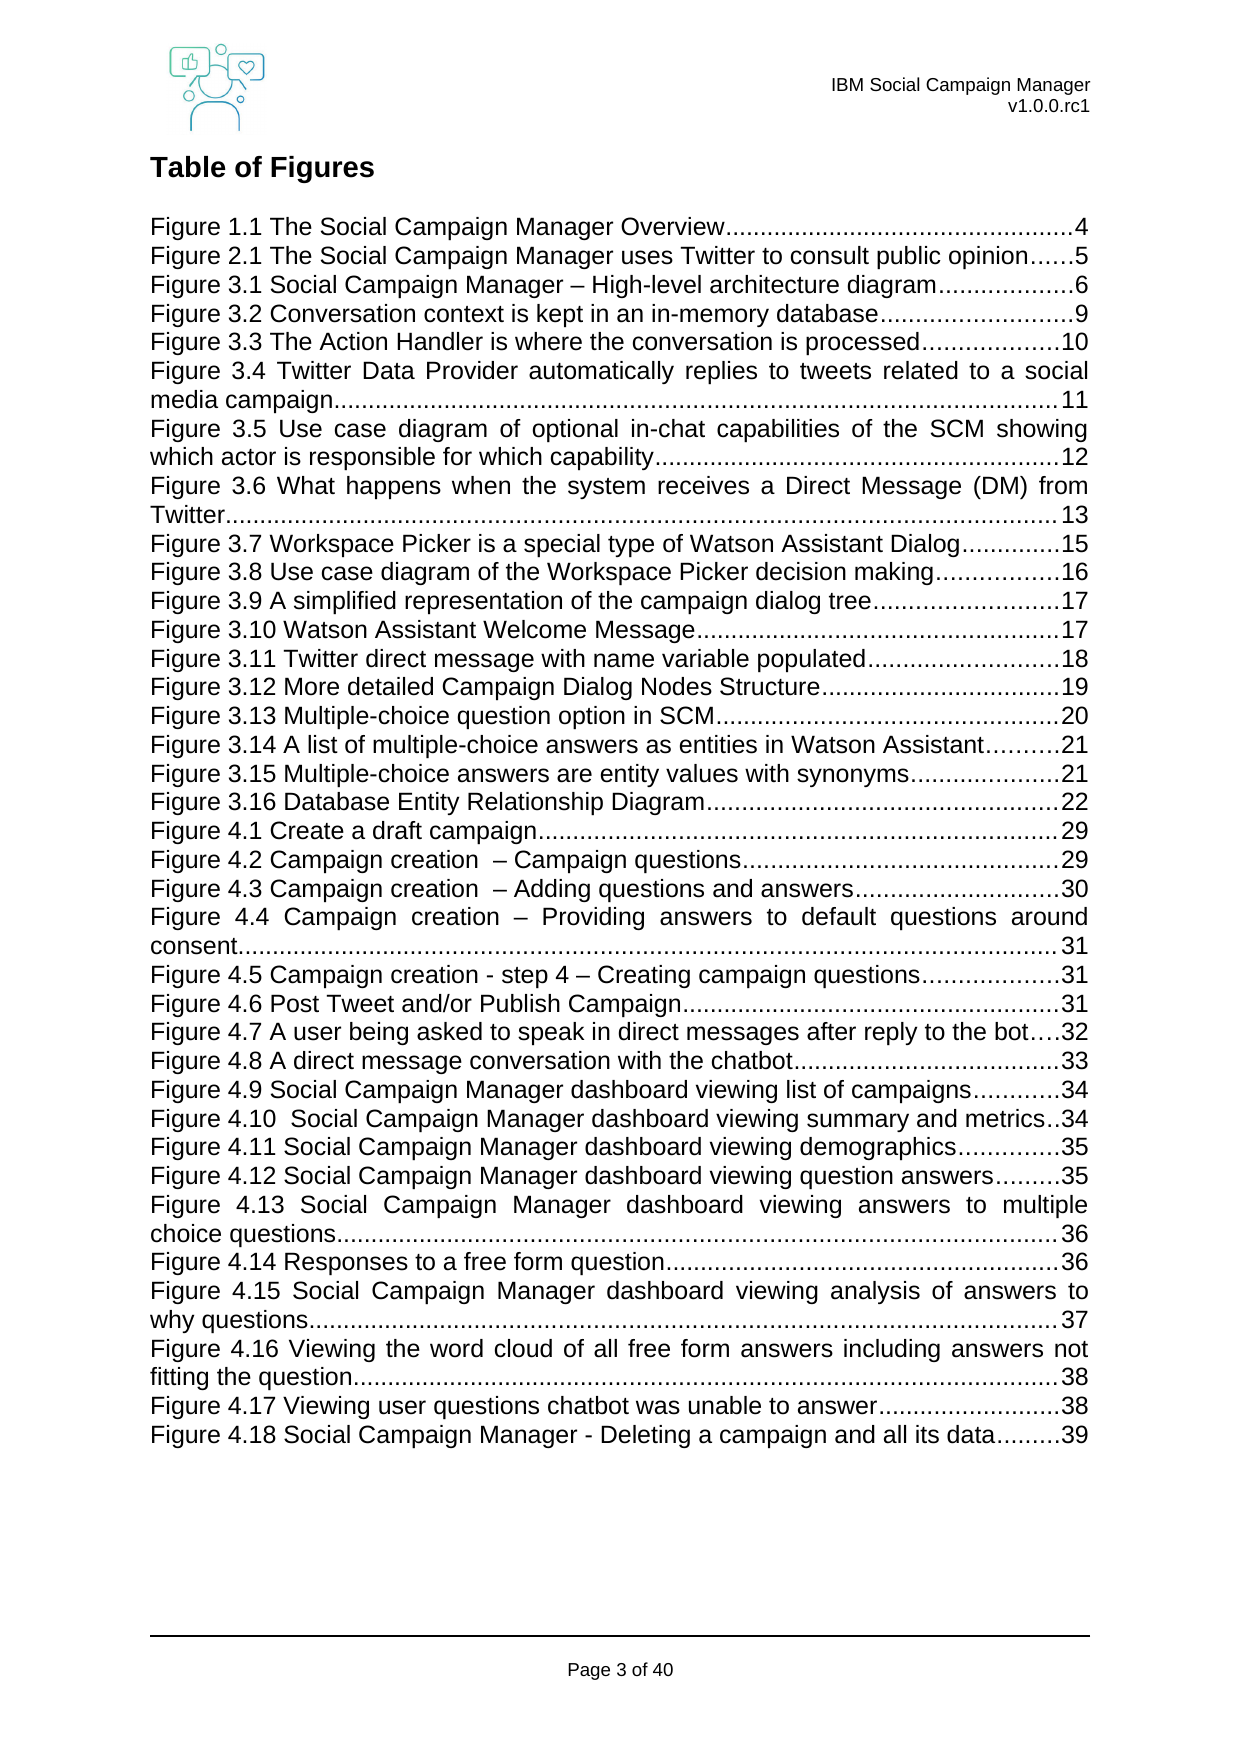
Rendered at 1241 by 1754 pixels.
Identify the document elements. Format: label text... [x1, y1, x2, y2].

text Figure 3.12 More detailed Campaign Dialog Nodes Structure 19 [150, 672, 1090, 701]
text Figure 3.7 Workspace Picker is a special type of Watson Assistant Dialog 15 [150, 528, 1090, 557]
text Figure 4.17 Viewing user questions chatbot was unable to answer 38 [150, 1391, 1090, 1420]
text Figure 2.1 The Social Campaign Manager uses Twitter to consult public opinion 5 [150, 241, 1090, 270]
text Figure 3.6 What happens when the system receives a Direct Message (DM) from Twitter 13 [150, 471, 1090, 528]
text Figure 4.13 Social Campaign Manager dashboard viewing answers to multiple choice questions 36 [150, 1190, 1090, 1247]
text Figure 3.16 Database Entity Relationship Diagram 22 [150, 787, 1090, 816]
text Figure 4.18 Social Campaign Manager - Deleting a campaign and all its data 39 [150, 1420, 1090, 1448]
text Figure 4.4 Campaign creation – Providing answers to default questions around consent 31 [150, 902, 1090, 960]
text Figure 3.11 Twitter direct message with name variable populated 18 [150, 643, 1090, 672]
text Figure 4.5 Campaign creation - step 4 – Creating campaign questions 31 [150, 960, 1090, 988]
text Figure 3.15 Multiple-choice answers are entity values with synonyms 21 [150, 758, 1090, 787]
text Figure 3.14 A list of multiple-choice answers as entities in Watson Assistant 21 [150, 730, 1090, 758]
text Figure 4.7 A user being asked to speak in direct messages after reply to the bot 32 [150, 1017, 1090, 1046]
text Figure 3.2 Conversation context is kept in an in-memory database 9 [150, 298, 1090, 327]
text Figure 3.4 Twitter Data Provider automatically replies to tweets related to a social media campaign 11 [150, 356, 1090, 413]
text Figure 4.10 Social Campaign Manager dashboard viewing summary and metrics 34 [150, 1103, 1090, 1132]
text Figure 4.15 Social Campaign Manager dashboard viewing analysis of answers to why questions 37 [150, 1276, 1090, 1333]
text Figure 3.9 A simplified representation of the campaign dialog tree 17 [150, 586, 1090, 615]
text Figure 3.8 Use case diagram of the Workspace Picker decision making 16 [150, 557, 1090, 586]
text Figure 3.1 Social Campaign Manager – High-level architecture diagram 6 [150, 270, 1090, 298]
text Figure 4.8 A direct message conversation with the chatbot 33 [150, 1046, 1090, 1075]
text Table of Figures [150, 150, 1090, 183]
text Figure 4.14 Responses to a free form question 36 [150, 1247, 1090, 1276]
text Figure 1.1 The Social Campaign Manager Overview 4 [150, 212, 1090, 241]
text Figure 4.3 Campaign creation – Adding questions and answers 30 [150, 873, 1090, 902]
text Figure 4.1 Create a draft campaign 29 [150, 816, 1090, 845]
text Figure 4.2 Campaign creation – Campaign questions 29 [150, 845, 1090, 873]
text Figure 4.12 Social Campaign Manager dashboard viewing question answers 35 [150, 1161, 1090, 1190]
text Figure 3.13 Multiple-choice question option in SCM 20 [150, 701, 1090, 730]
text Figure 3.10 Watson Assistant Welcome Message 17 [150, 615, 1090, 643]
picture [166, 43, 268, 135]
text Figure 3.3 The Action Handler is where the conversation is processed 10 [150, 327, 1090, 356]
text Figure 3.5 Use case diagram of optional in-chat capabilities of the SCM showing which actor is responsible for which capability 12 [150, 413, 1090, 471]
text Figure 4.6 Post Tweet and/or Publish Campaign 31 [150, 988, 1090, 1017]
text Figure 4.16 Viewing the word cloud of all free form answers including answers not fitting the question 38 [150, 1333, 1090, 1391]
text Figure 4.9 Social Campaign Manager dashboard viewing list of campaigns 34 [150, 1075, 1090, 1103]
text Figure 4.11 Social Campaign Manager dashboard viewing demographics 35 [150, 1132, 1090, 1161]
